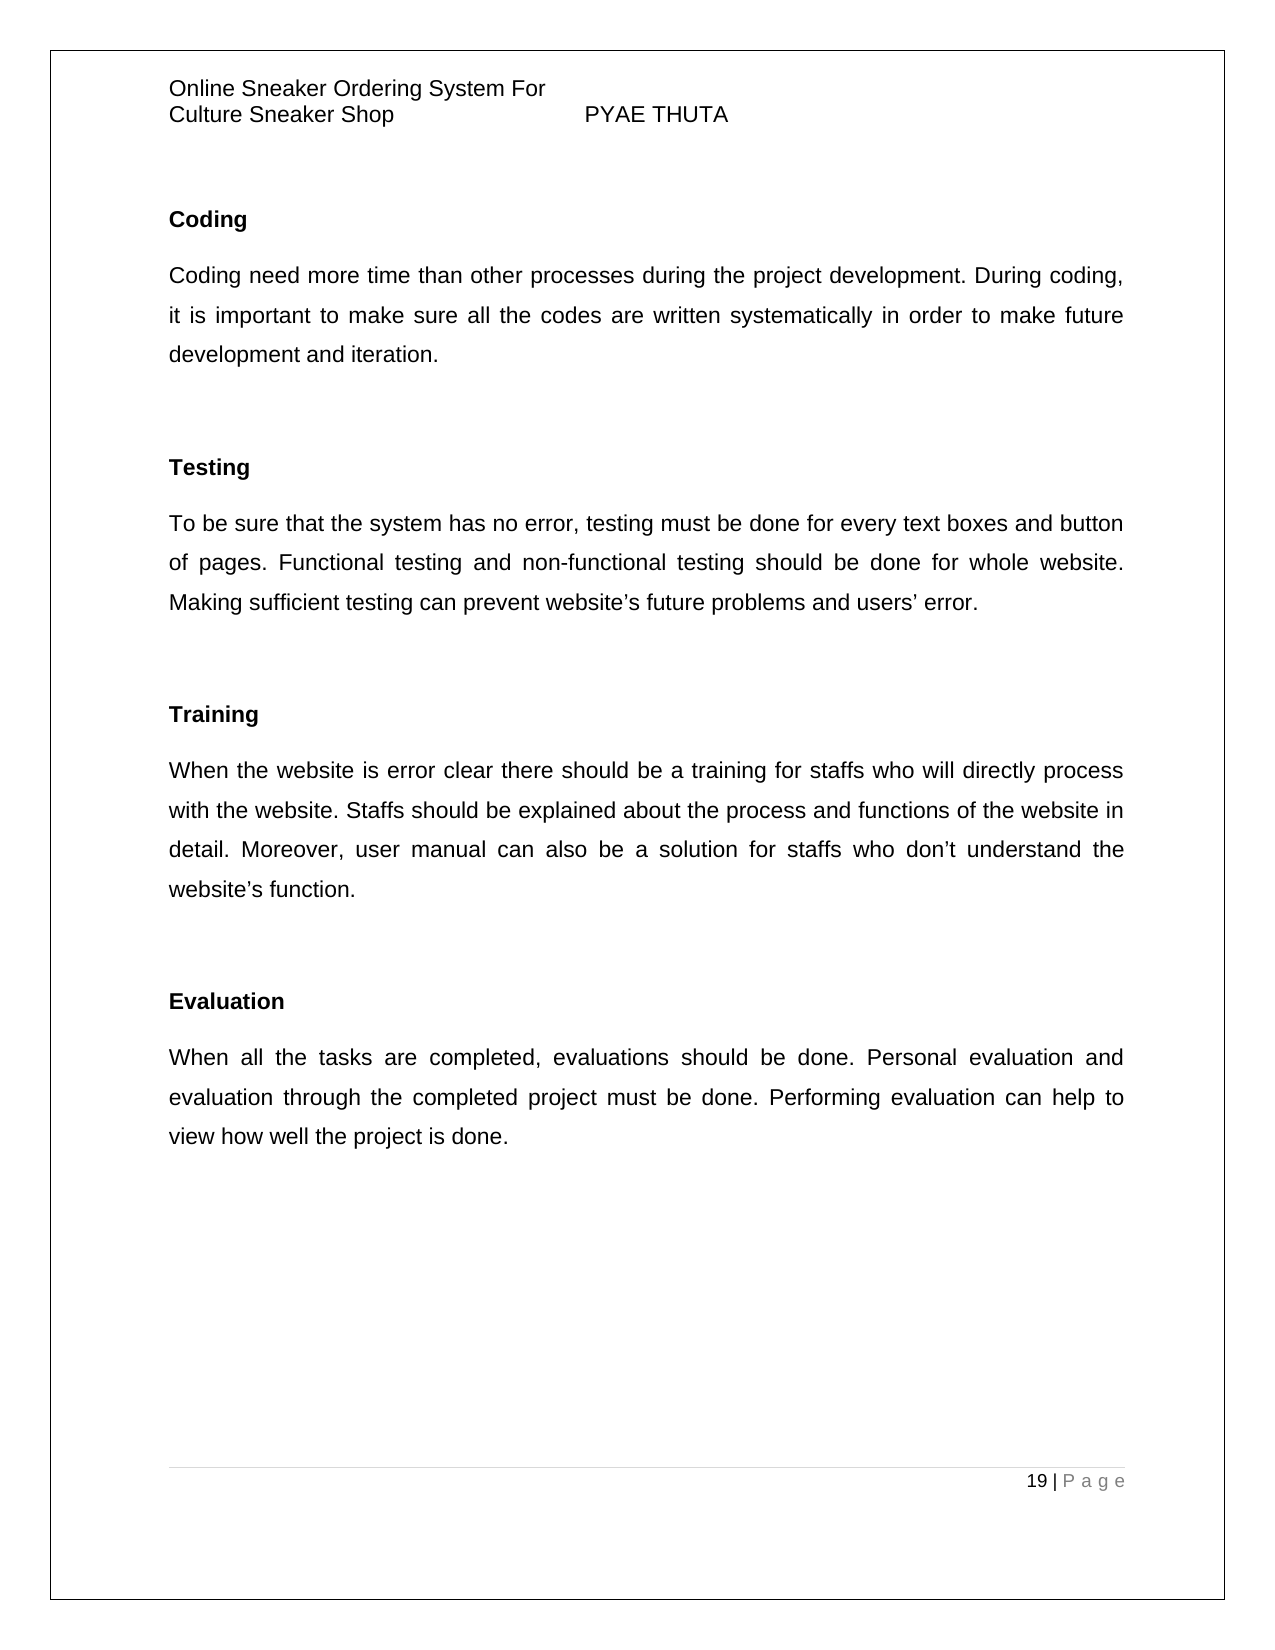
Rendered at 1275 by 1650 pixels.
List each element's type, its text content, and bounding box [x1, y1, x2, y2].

text Coding need more time than other processes during the project development. During coding, it is important to make sure all the codes are written systematically in order to make future development and iteration. [169, 262, 1125, 368]
text To be sure that the system has no error, testing must be done for every text boxes and button of pages. Functional testing and non-functional testing should be done for whole website. Making sufficient testing can prevent website’s future problems and users’ error. [169, 510, 1125, 615]
text When the website is error clear there should be a training for staffs who will directly process with the website. Staffs should be explained about the process and functions of the website in detail. Moreover, user manual can also be a solution for staffs who don’t understand the website’s function. [169, 757, 1125, 902]
text When all the tasks are completed, evaluations should be done. Personal evaluation and evaluation through the completed project must be done. Performing evaluation can help to view how well the project is done. [169, 1044, 1125, 1149]
text Testing [169, 453, 1125, 480]
text Training [169, 701, 1125, 727]
text Evaluation [169, 988, 1125, 1014]
text Coding [169, 206, 1125, 232]
